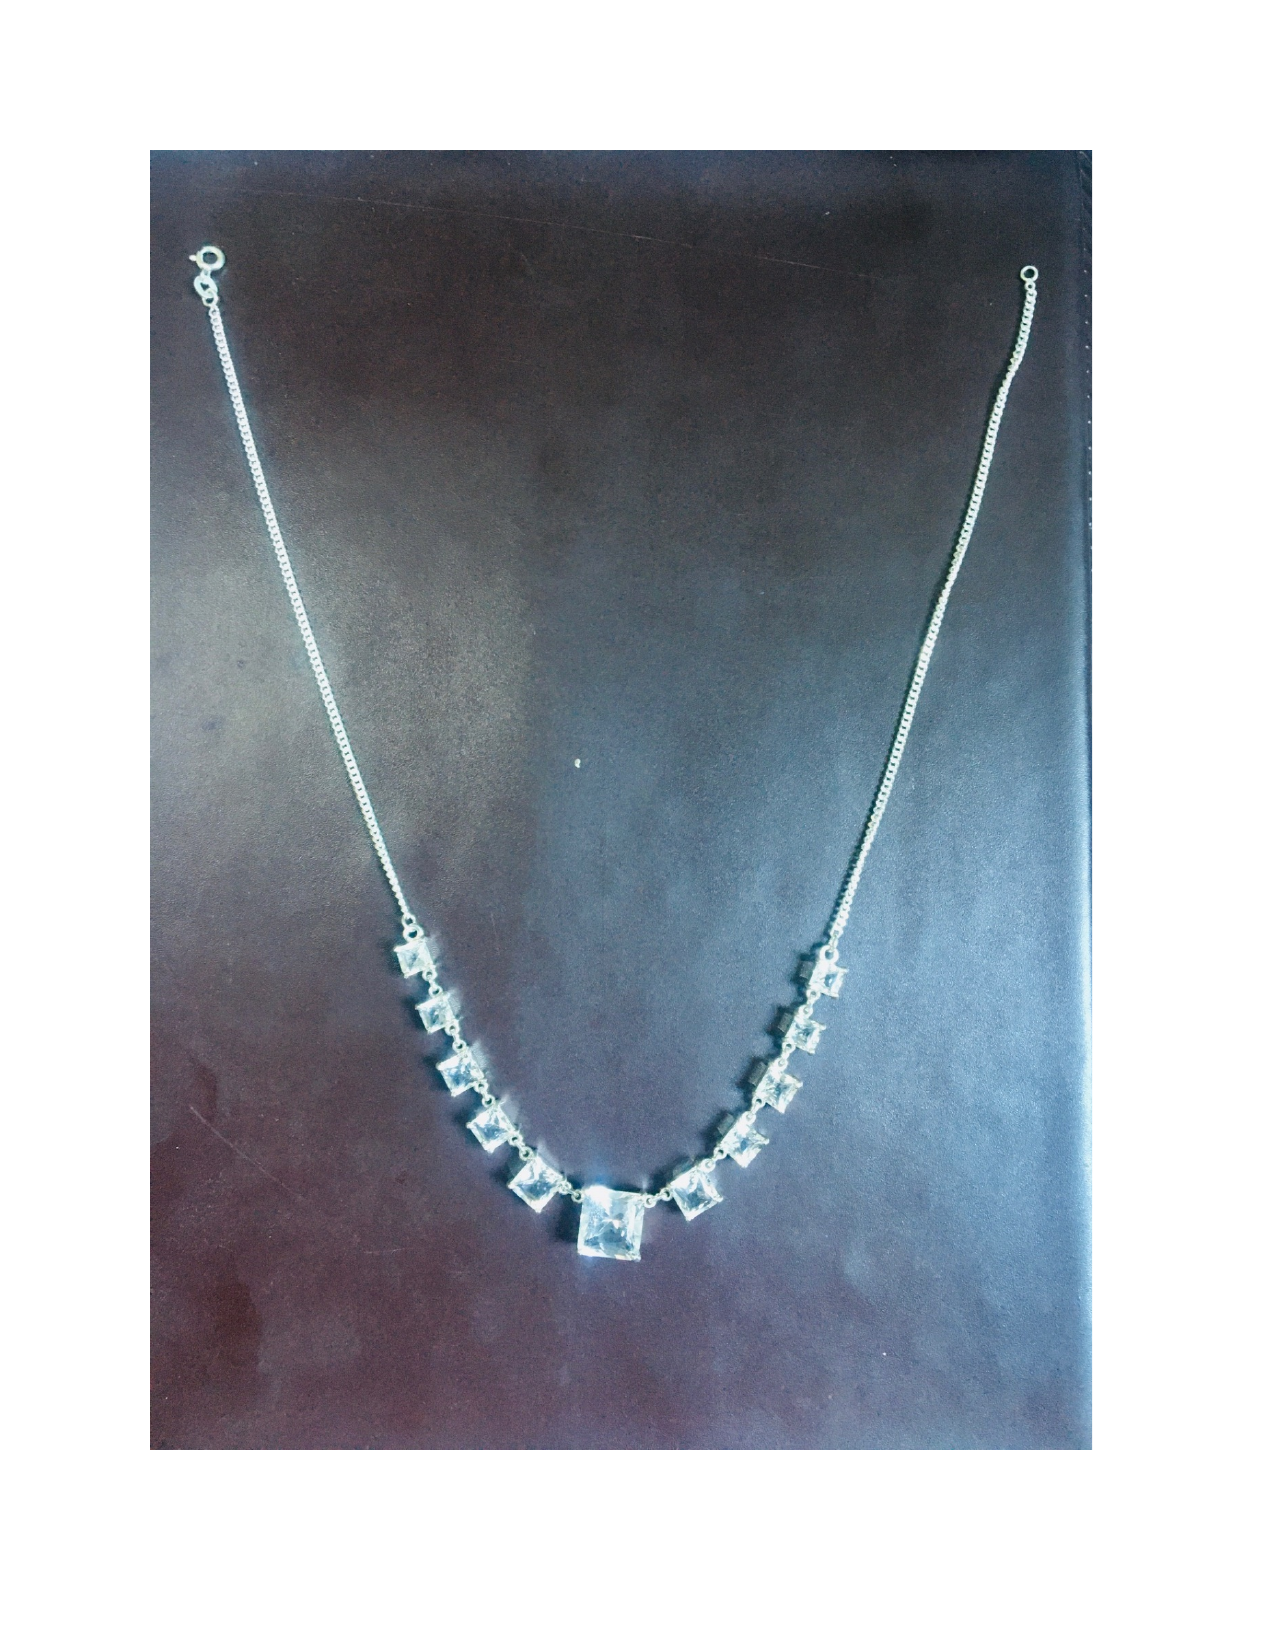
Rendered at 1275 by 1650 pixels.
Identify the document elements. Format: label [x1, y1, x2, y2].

picture [150, 150, 1093, 1450]
